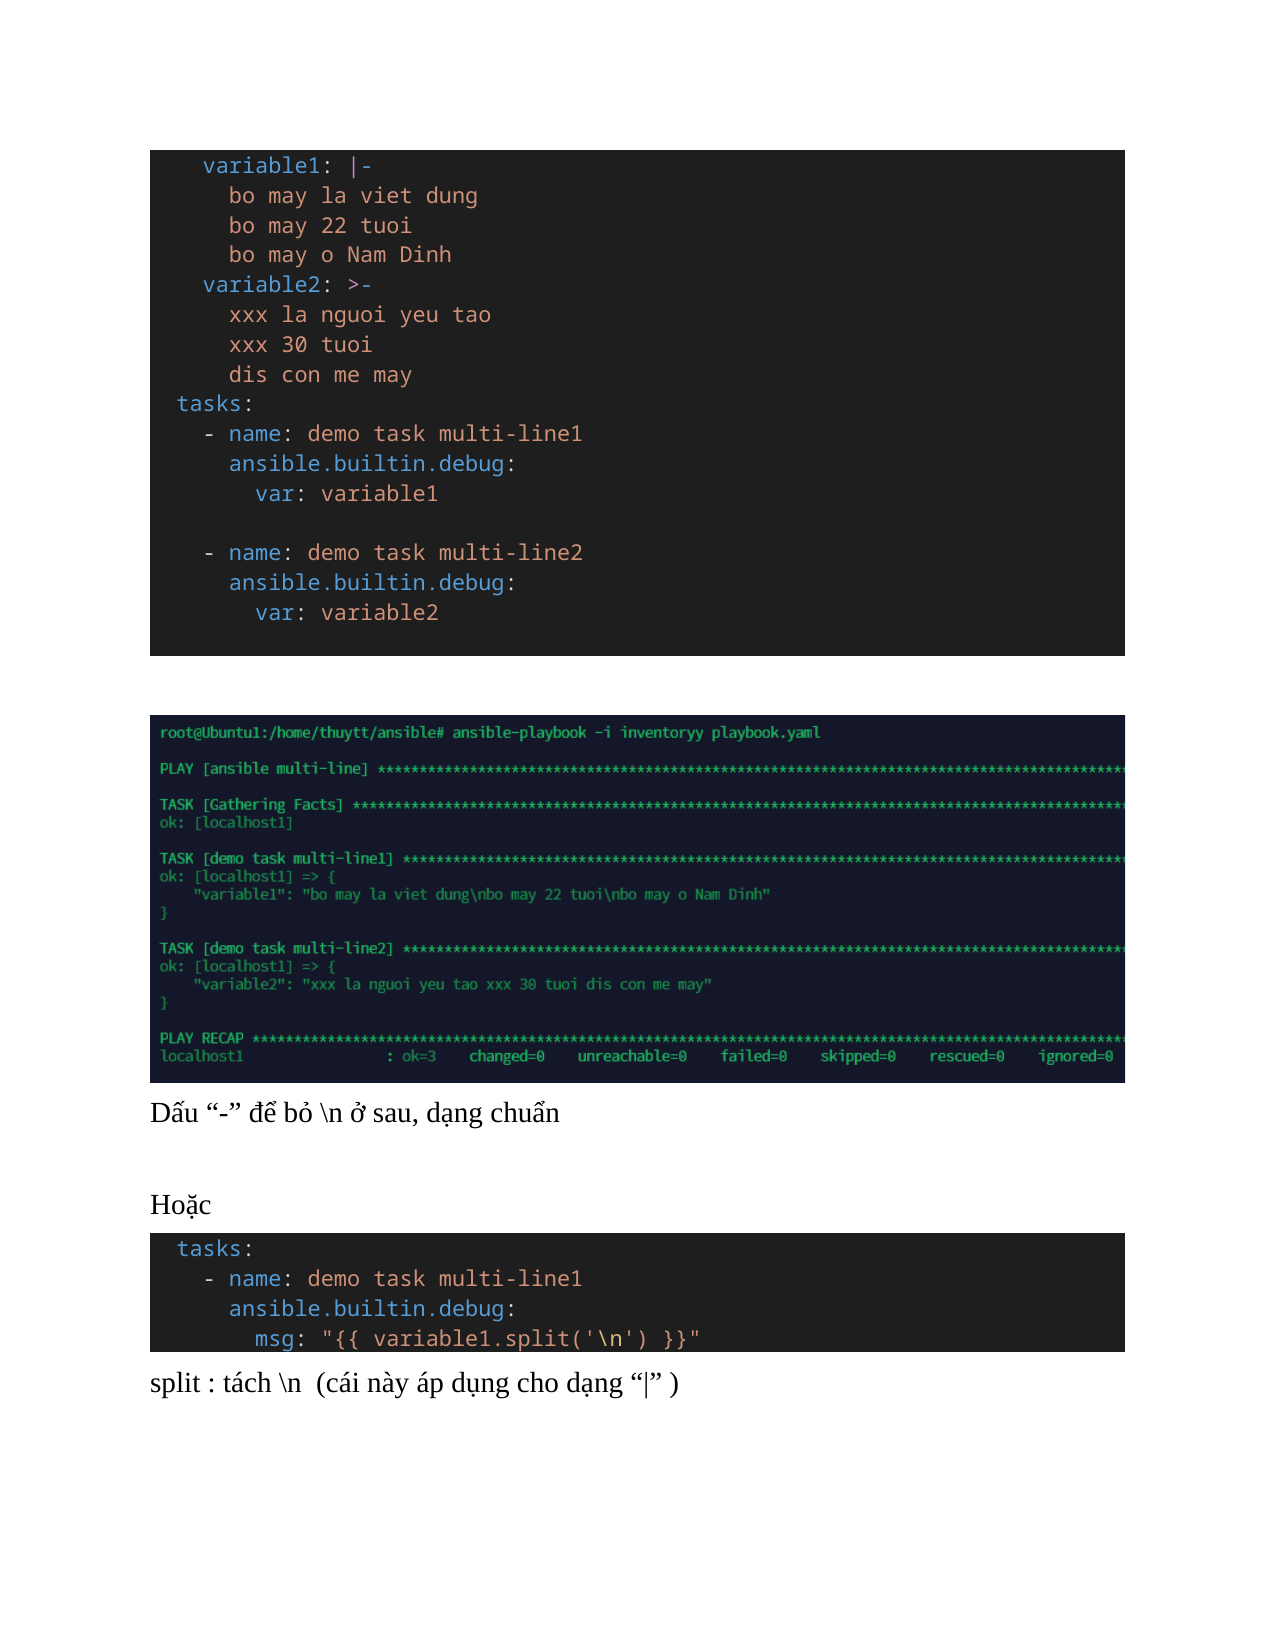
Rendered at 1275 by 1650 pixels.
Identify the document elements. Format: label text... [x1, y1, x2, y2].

text bo may la viet dung [150, 180, 1125, 209]
text ansible.builtin.debug: [150, 1293, 1125, 1322]
text ansible.builtin.debug: [150, 567, 1125, 597]
text variable2: >- [150, 269, 1125, 299]
text dis con me may [150, 358, 1125, 388]
text Hoặc [150, 1187, 1125, 1221]
text split : tách \n (cái này áp dụng cho dạng “|” ) [150, 1365, 1125, 1398]
text ansible.builtin.debug: [150, 448, 1125, 478]
text - name: demo task multi-line1 [150, 418, 1125, 448]
picture [150, 715, 1125, 1083]
text msg: "{{ variable1.split('\n') }}" [150, 1322, 1125, 1352]
text tasks: [150, 1233, 1125, 1263]
text - name: demo task multi-line1 [150, 1263, 1125, 1293]
text bo may 22 tuoi [150, 209, 1125, 239]
text - name: demo task multi-line2 [150, 537, 1125, 567]
text var: variable2 [150, 597, 1125, 627]
text xxx 30 tuoi [150, 329, 1125, 358]
text var: variable1 [150, 478, 1125, 507]
text tasks: [150, 388, 1125, 418]
text bo may o Nam Dinh [150, 239, 1125, 269]
text xxx la nguoi yeu tao [150, 299, 1125, 329]
text variable1: |- [150, 150, 1125, 180]
text Dấu “-” để bỏ \n ở sau, dạng chuẩn [150, 1095, 1125, 1128]
